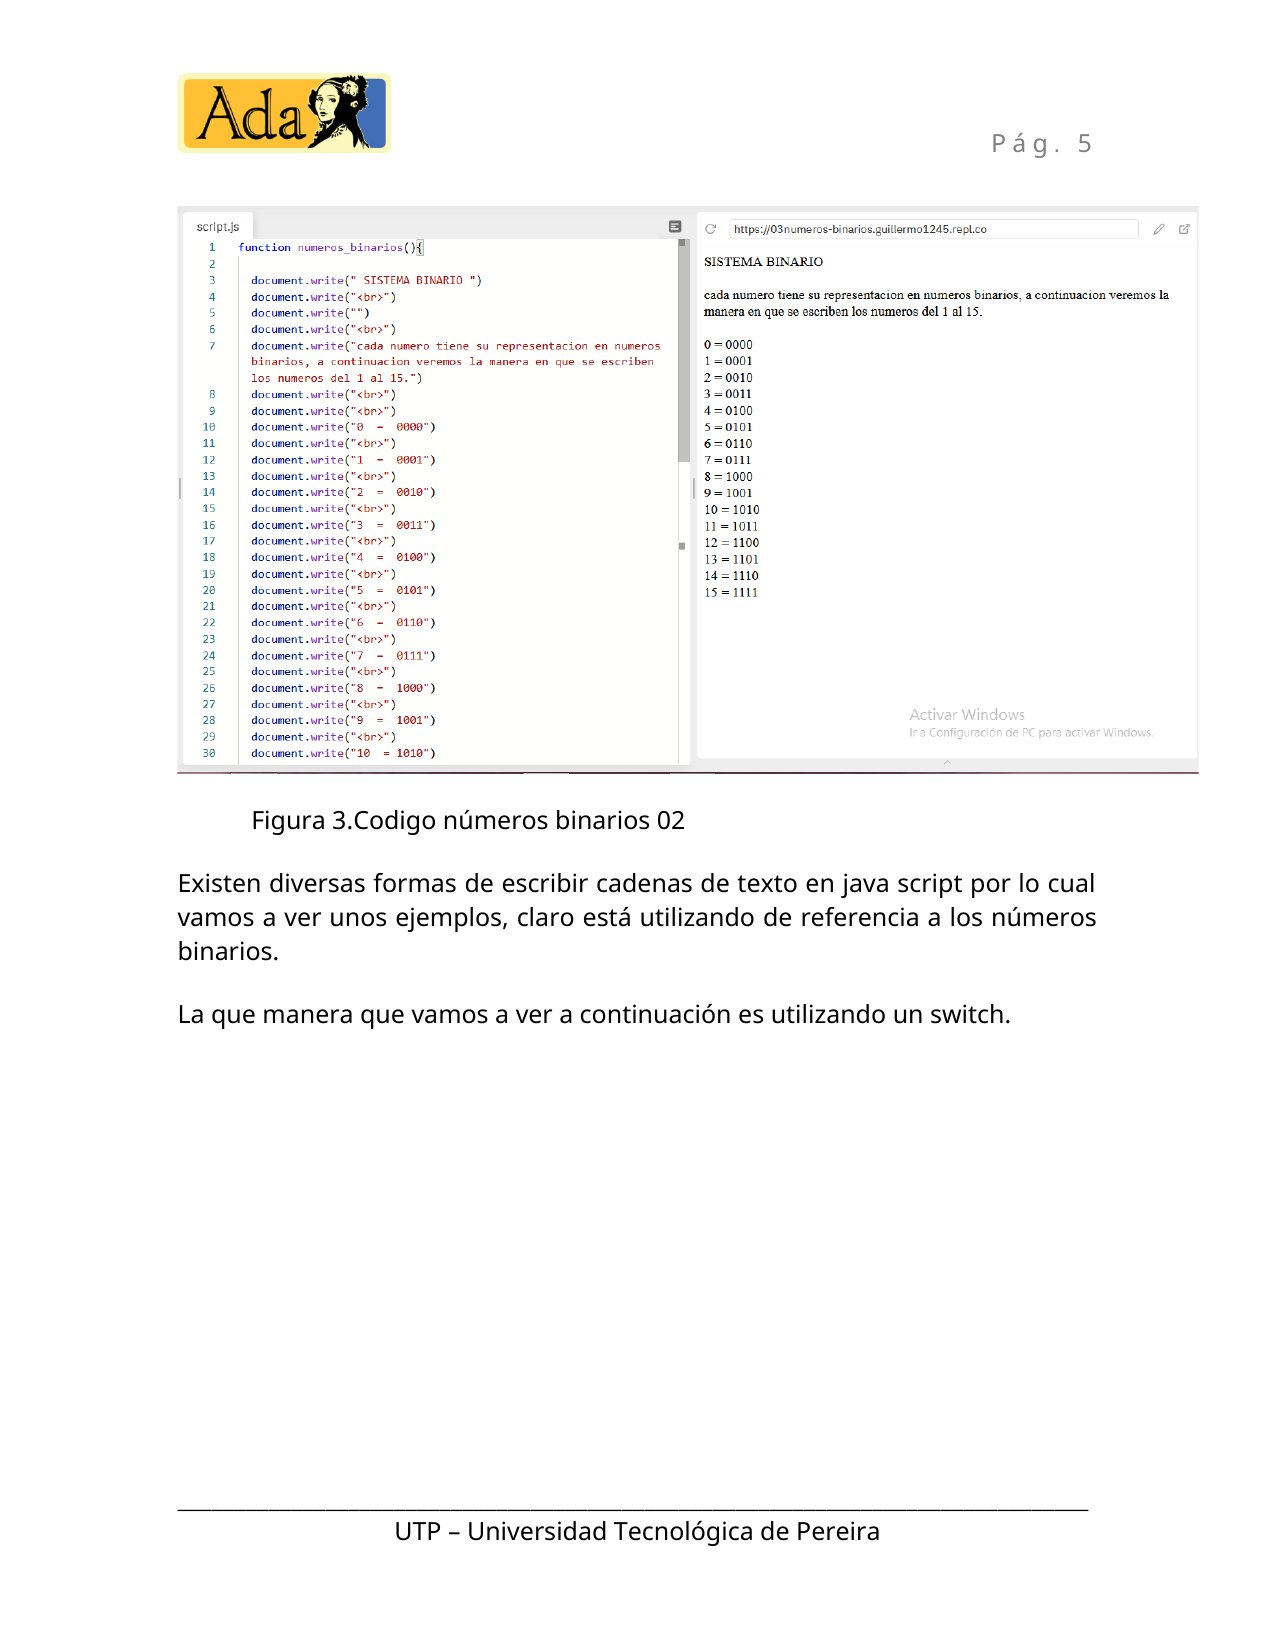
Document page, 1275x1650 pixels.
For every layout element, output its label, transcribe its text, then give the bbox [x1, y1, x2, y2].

text Existen diversas formas de escribir cadenas de texto en java script por lo cual vamos a ver unos ejemplos, claro está utilizando de referencia a los números binarios. [177, 866, 1098, 968]
text Figura 3.Codigo números binarios 02 [177, 802, 1098, 837]
picture [177, 206, 1199, 774]
picture [177, 73, 392, 153]
text La que manera que vamos a ver a continuación es utilizando un switch. [177, 997, 1098, 1031]
